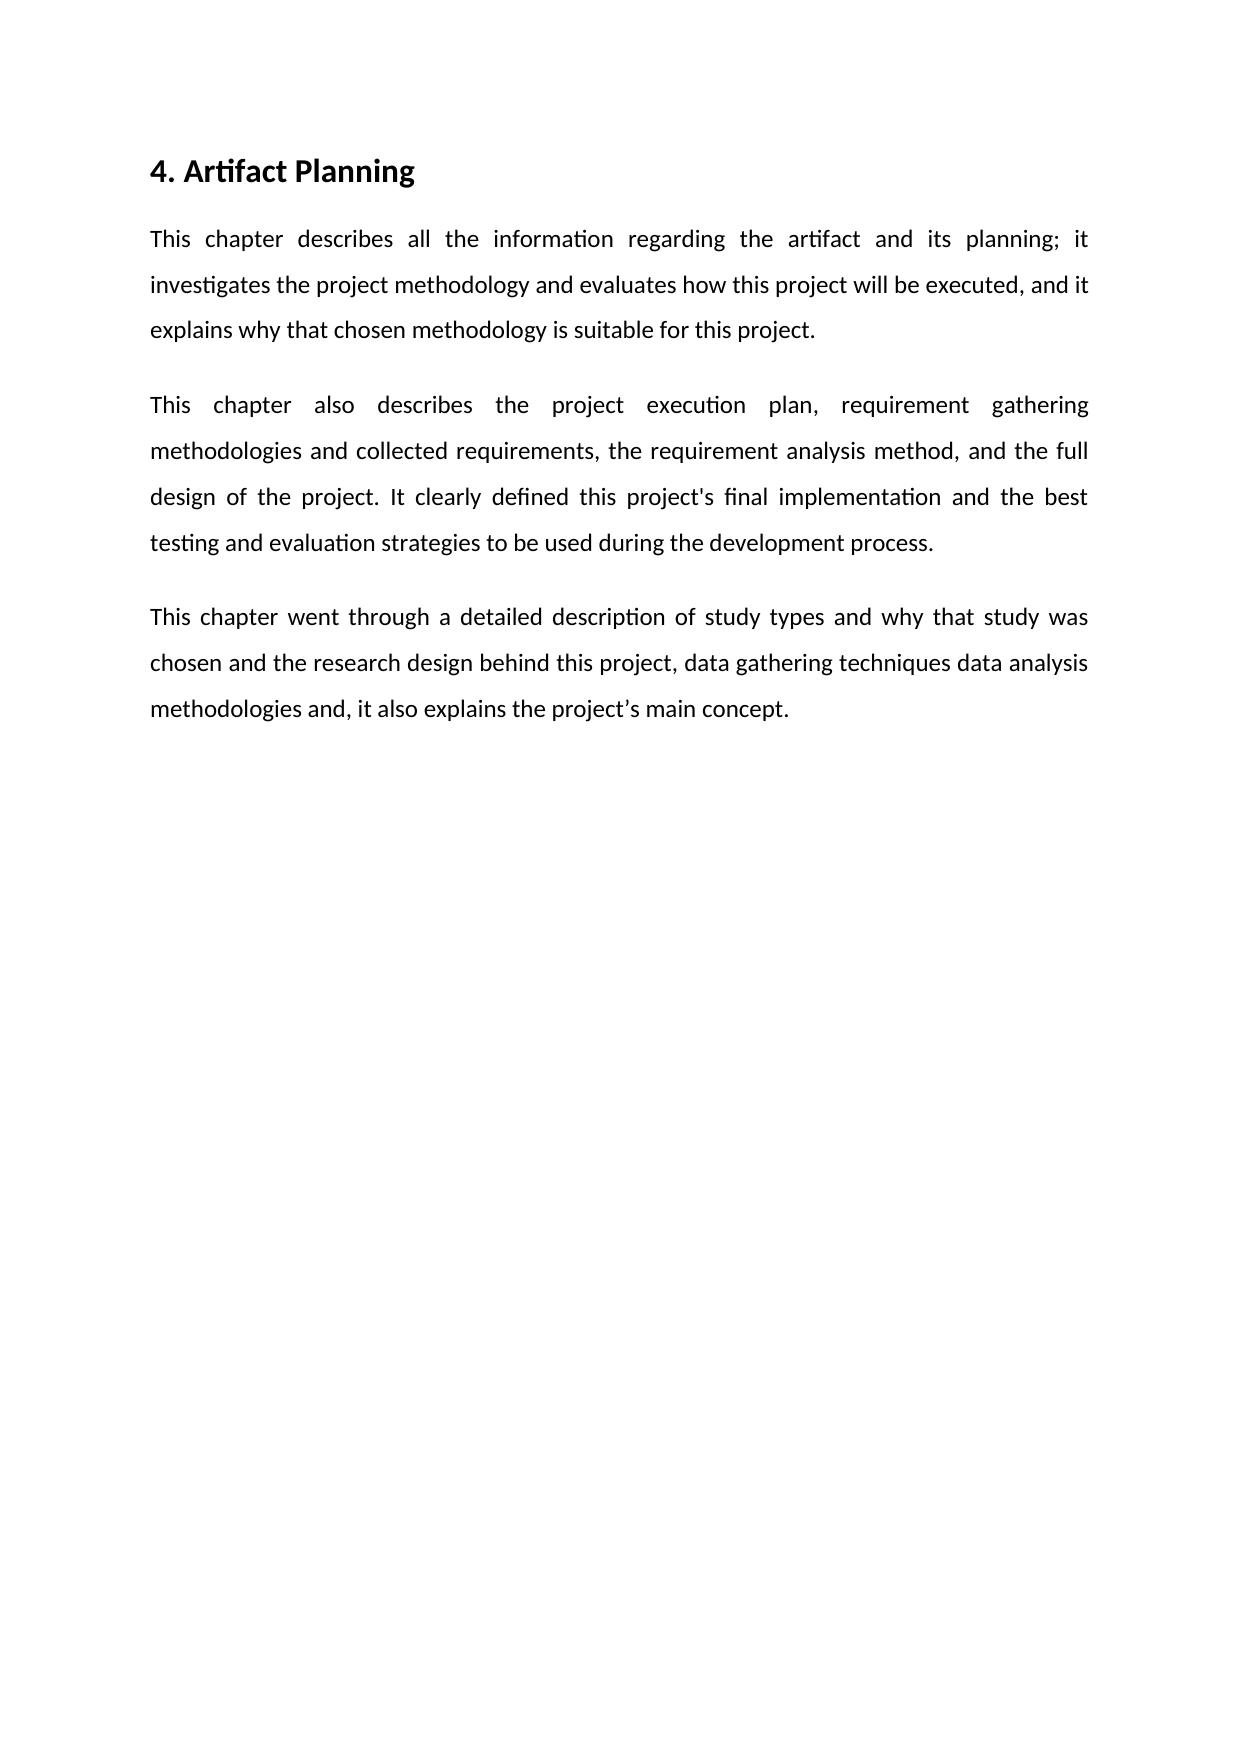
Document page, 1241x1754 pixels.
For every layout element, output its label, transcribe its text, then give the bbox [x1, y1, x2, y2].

subtitle 4. Artifact Planning [150, 150, 1090, 191]
text This chapter went through a detailed description of study types and why that study was chosen and the research design behind this project, data gathering techniques data analysis methodologies and, it also explains the project’s main concept. [150, 602, 1090, 723]
text This chapter also describes the project execution plan, requirement gathering methodologies and collected requirements, the requirement analysis method, and the full design of the project. It clearly defined this project's final implementation and the best testing and evaluation strategies to be used during the development process. [150, 389, 1090, 557]
text This chapter describes all the information regarding the artifact and its planning; it investigates the project methodology and evaluates how this project will be executed, and it explains why that chosen methodology is suitable for this project. [150, 223, 1090, 345]
